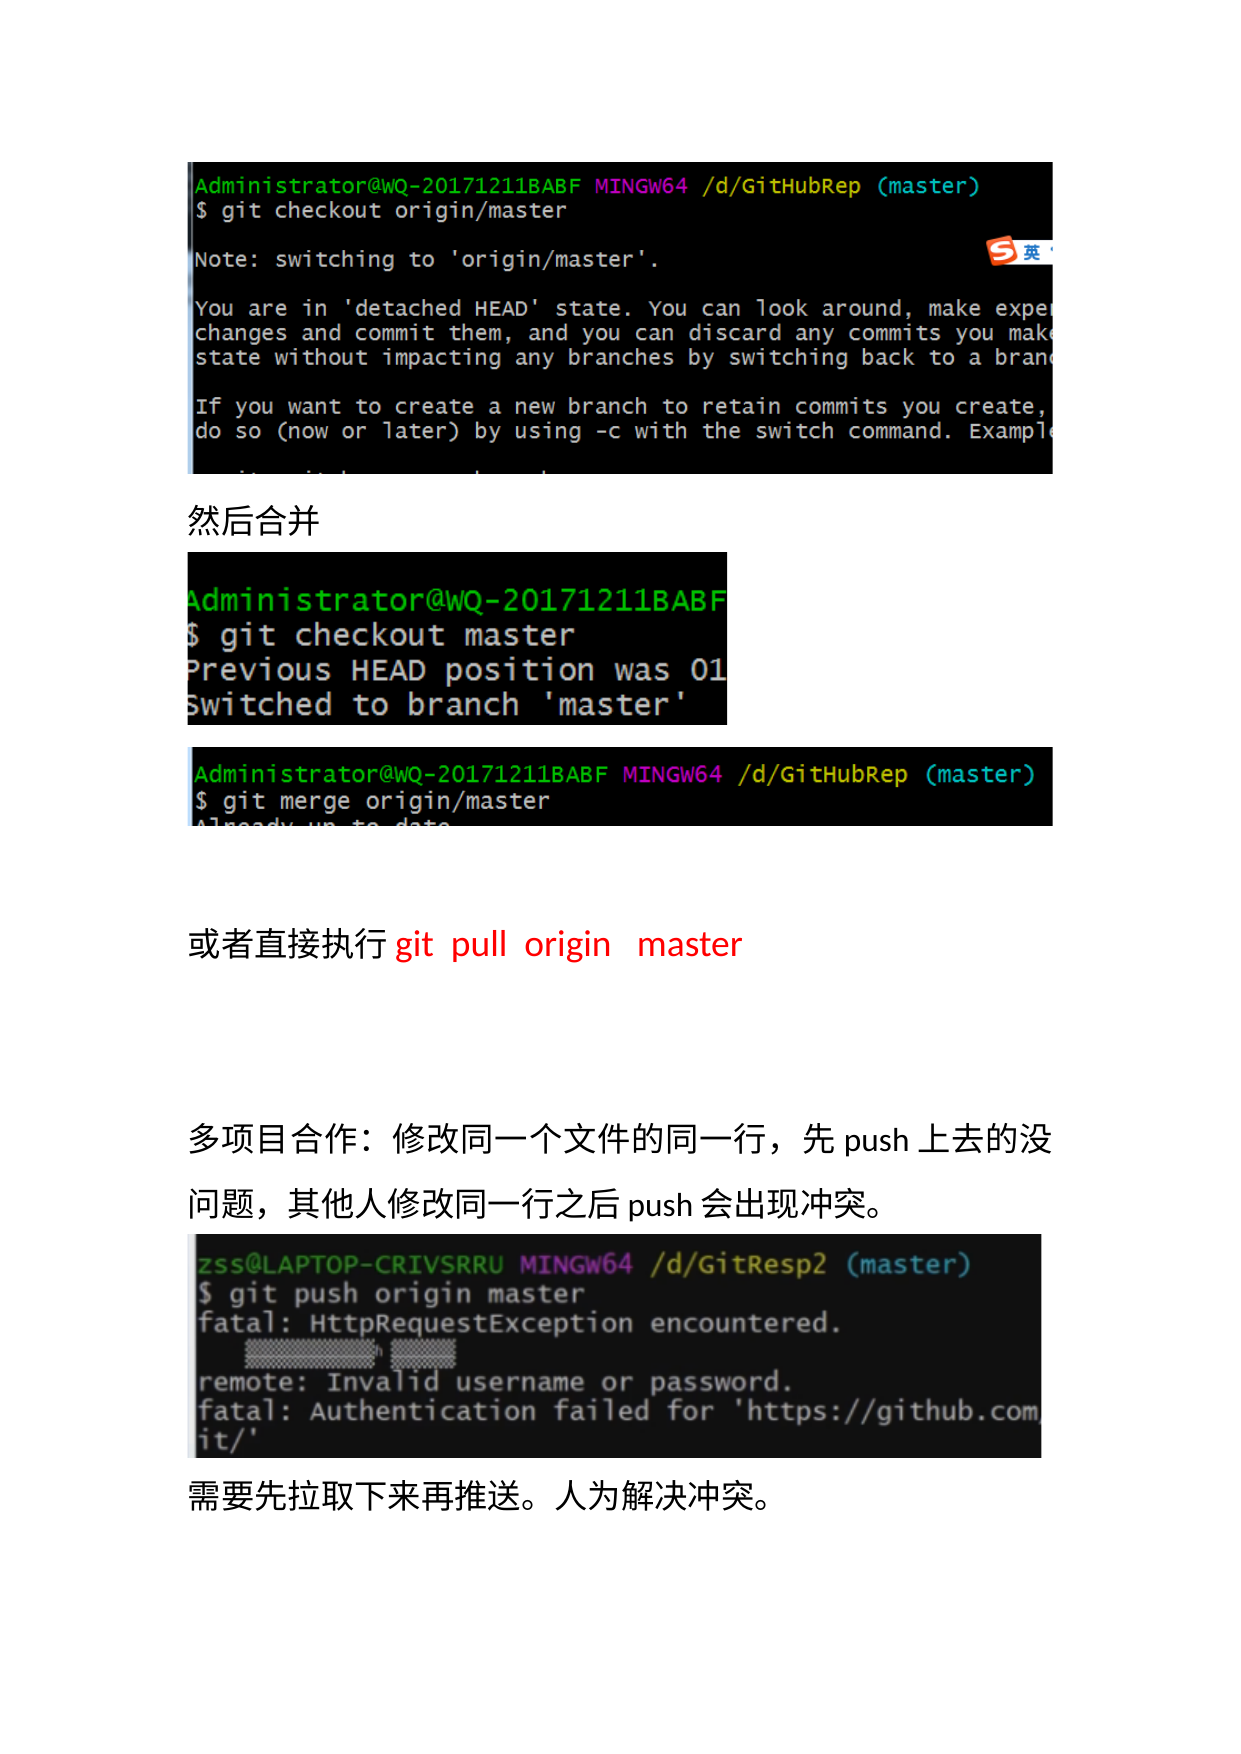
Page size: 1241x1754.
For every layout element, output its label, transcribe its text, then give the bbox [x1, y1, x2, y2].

picture [187, 162, 1053, 474]
text 或者直接执行 git pull origin master [187, 909, 1053, 974]
text 多项目合作：修改同一个文件的同一行，先push上去的没问题，其他人修改同一行之后push会出现冲突。 [187, 1104, 1053, 1234]
picture [187, 747, 1053, 826]
text 需要先拉取下来再推送。人为解决冲突。 [187, 1462, 1053, 1527]
picture [187, 552, 728, 725]
text 然后合并 [187, 487, 1053, 552]
picture [187, 1234, 1042, 1458]
